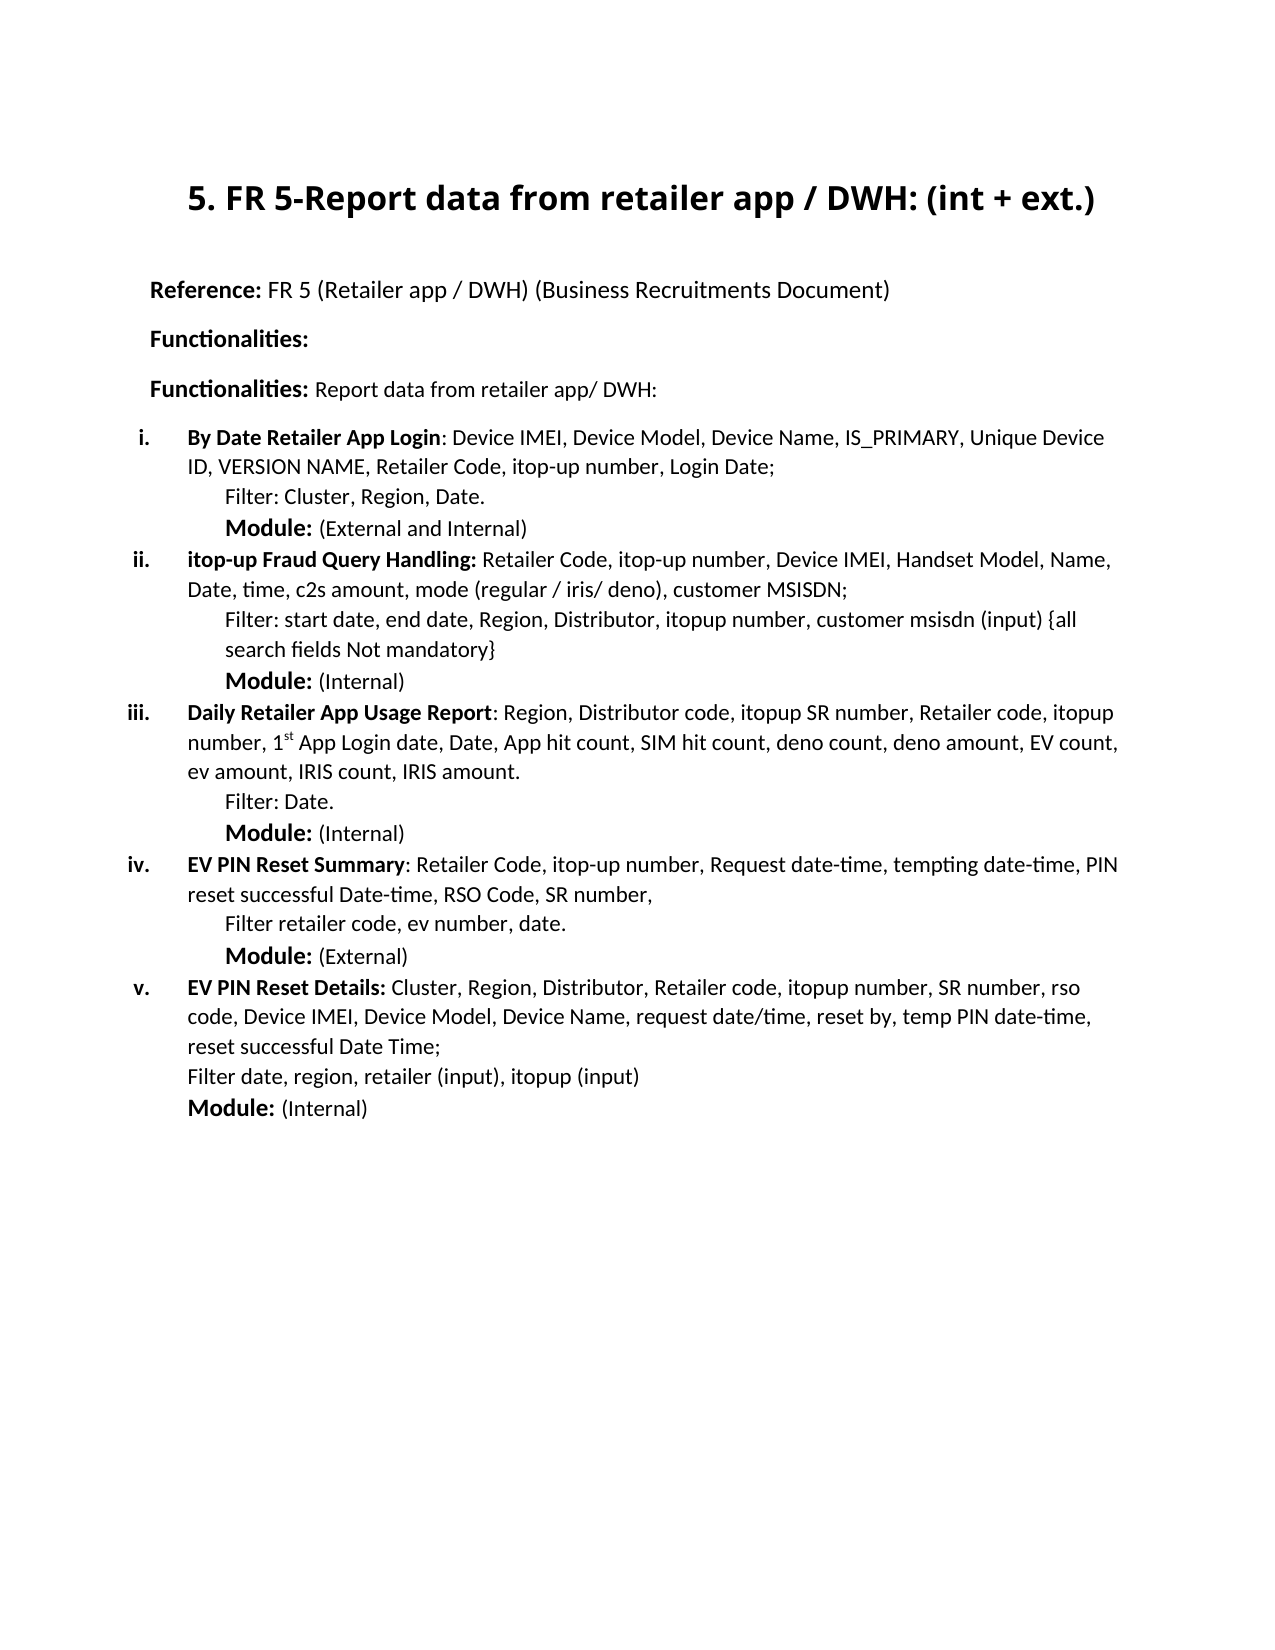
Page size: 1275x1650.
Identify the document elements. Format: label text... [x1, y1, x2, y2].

list Filter date, region, retailer (input), itopup (input) [187, 1062, 1125, 1090]
text Functionalities: Report data from retailer app/ DWH: [150, 373, 1125, 404]
list Module: (Internal) [225, 817, 1125, 848]
list EV PIN Reset Details: Cluster, Region, Distributor, Retailer code, itopup number, SR number, rso code, Device IMEI, Device Model, Device Name, request date/time, reset by, temp PIN date-time, reset successful Date Time; [150, 973, 1125, 1060]
list EV PIN Reset Summary: Retailer Code, itop-up number, Request date-time, tempting date-time, PIN reset successful Date-time, RSO Code, SR number, [150, 850, 1125, 908]
list Filter: start date, end date, Region, Distributor, itopup number, customer msisdn (input) {all search fields Not mandatory} [225, 605, 1125, 663]
text Reference: FR 5 (Retailer app / DWH) (Business Recruitments Document) [150, 274, 1125, 304]
list Module: (External and Internal) [225, 512, 1125, 543]
list itop-up Fraud Query Handling: Retailer Code, itop-up number, Device IMEI, Handset Model, Name, Date, time, c2s amount, mode (regular / iris/ deno), customer MSISDN; [150, 545, 1125, 603]
list By Date Retailer App Login: Device IMEI, Device Model, Device Name, IS_PRIMARY, Unique Device ID, VERSION NAME, Retailer Code, itop-up number, Login Date; [150, 423, 1125, 481]
list Filter: Date. [225, 787, 1125, 815]
list Daily Retailer App Usage Report: Region, Distributor code, itopup SR number, Retailer code, itopup number, 1st App Login date, Date, App hit count, SIM hit count, deno count, deno amount, EV count, ev amount, IRIS count, IRIS amount. [150, 698, 1125, 785]
list Filter: Cluster, Region, Date. [225, 482, 1125, 510]
list Module: (Internal) [225, 665, 1125, 696]
list Module: (Internal) [187, 1092, 1125, 1122]
list Module: (External) [225, 940, 1125, 970]
text Functionalities: [150, 324, 1125, 354]
list Filter retailer code, ev number, date. [225, 909, 1125, 938]
subtitle FR 5-Report data from retailer app / DWH: (int + ext.) [187, 175, 1125, 220]
